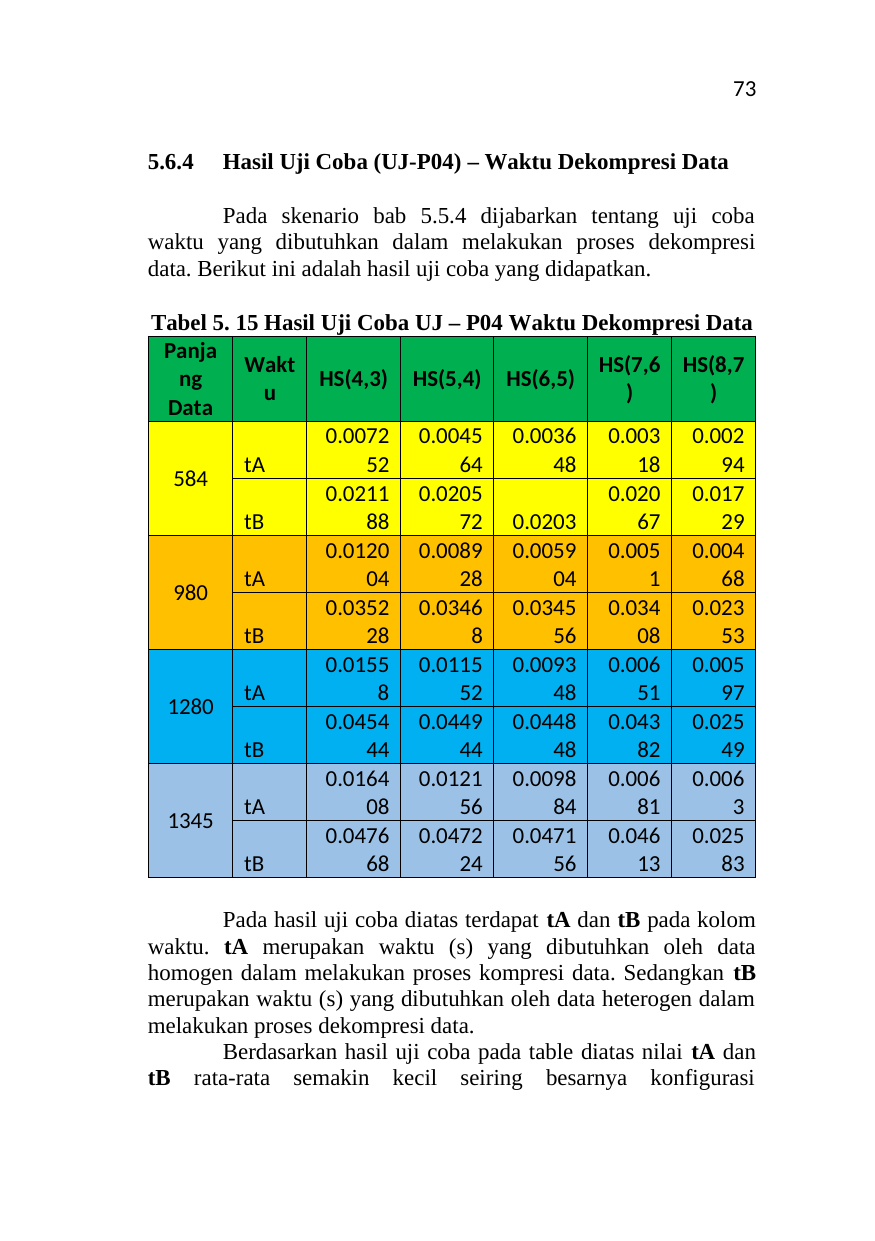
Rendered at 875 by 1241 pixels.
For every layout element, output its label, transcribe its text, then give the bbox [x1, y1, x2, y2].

table_header HS(5,4) [401, 337, 493, 421]
table_cell 0.02067 [588, 479, 671, 535]
table_cell 0.016408 [307, 764, 400, 820]
table_cell 0.00318 [588, 422, 671, 478]
text Tabel 5. Hasil Uji Coba UJ – P04 Waktu Dekompresi Data [148, 309, 756, 336]
table_header Waktu [233, 337, 306, 421]
table_cell 0.003648 [494, 422, 587, 478]
table_cell 1345 [149, 764, 232, 877]
table_cell 0.045444 [307, 707, 400, 763]
table_cell tB [233, 593, 306, 649]
table_cell 0.009348 [494, 650, 587, 706]
table_cell tB [233, 479, 306, 535]
table_cell 0.047668 [307, 821, 400, 877]
table_cell 0.021188 [307, 479, 400, 535]
table_cell 0.03468 [401, 593, 493, 649]
table_cell 0.007252 [307, 422, 400, 478]
table_header HS(4,3) [307, 337, 400, 421]
table_cell tA [233, 650, 306, 706]
table_header HS(8,7) [672, 337, 755, 421]
table_cell 0.044848 [494, 707, 587, 763]
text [148, 1038, 756, 1091]
table_cell 0.02549 [672, 707, 755, 763]
table_cell 0.02353 [672, 593, 755, 649]
table_cell 0.009884 [494, 764, 587, 820]
table_cell 0.012004 [307, 536, 400, 592]
table_cell 0.011552 [401, 650, 493, 706]
table_cell 0.047224 [401, 821, 493, 877]
table_cell 0.01558 [307, 650, 400, 706]
table_cell 0.00468 [672, 536, 755, 592]
table_cell 0.035228 [307, 593, 400, 649]
table_cell 1280 [149, 650, 232, 763]
table_cell 0.00294 [672, 422, 755, 478]
table_cell 0.044944 [401, 707, 493, 763]
table_cell 0.00651 [588, 650, 671, 706]
table_cell 0.005904 [494, 536, 587, 592]
table_cell tA [233, 764, 306, 820]
table_cell 0.04382 [588, 707, 671, 763]
table_cell tA [233, 422, 306, 478]
table_cell 0.04613 [588, 821, 671, 877]
table_header HS(7,6) [588, 337, 671, 421]
text Pada hasil uji coba diatas terdapat tA dan tB pada kolom waktu. tA merupakan waktu (s) yang dibutuhkan oleh data homogen dalam melakukan proses kompresi data. Sedangkan tB merupakan waktu (s) yang dibutuhkan oleh data heterogen dalam melakukan proses dekompresi data. [148, 906, 756, 1038]
table_cell 980 [149, 536, 232, 649]
table_header HS(6,5) [494, 337, 587, 421]
table_cell 0.020572 [401, 479, 493, 535]
table_cell 0.00681 [588, 764, 671, 820]
table_cell 584 [149, 422, 232, 535]
table_cell 0.01729 [672, 479, 755, 535]
table_cell 0.012156 [401, 764, 493, 820]
table_cell 0.0063 [672, 764, 755, 820]
table_cell tB [233, 707, 306, 763]
table_cell 0.047156 [494, 821, 587, 877]
table_cell 0.03408 [588, 593, 671, 649]
table_cell 0.02583 [672, 821, 755, 877]
text Pada skenario bab 5.5.4 dijabarkan tentang uji coba waktu yang dibutuhkan dalam melakukan proses dekompresi data. Berikut ini adalah hasil uji coba yang didapatkan. [148, 202, 756, 281]
table_cell 0.004564 [401, 422, 493, 478]
table_cell tA [233, 536, 306, 592]
table_cell 0.00597 [672, 650, 755, 706]
table_cell tB [233, 821, 306, 877]
table_cell 0.034556 [494, 593, 587, 649]
table_cell 0.0051 [588, 536, 671, 592]
table_header Panjang Data [149, 337, 232, 421]
subtitle Hasil Uji Coba (UJ-P04) – Waktu Dekompresi Data [148, 148, 756, 174]
table_cell 0.0203 [494, 479, 587, 535]
table_cell 0.008928 [401, 536, 493, 592]
